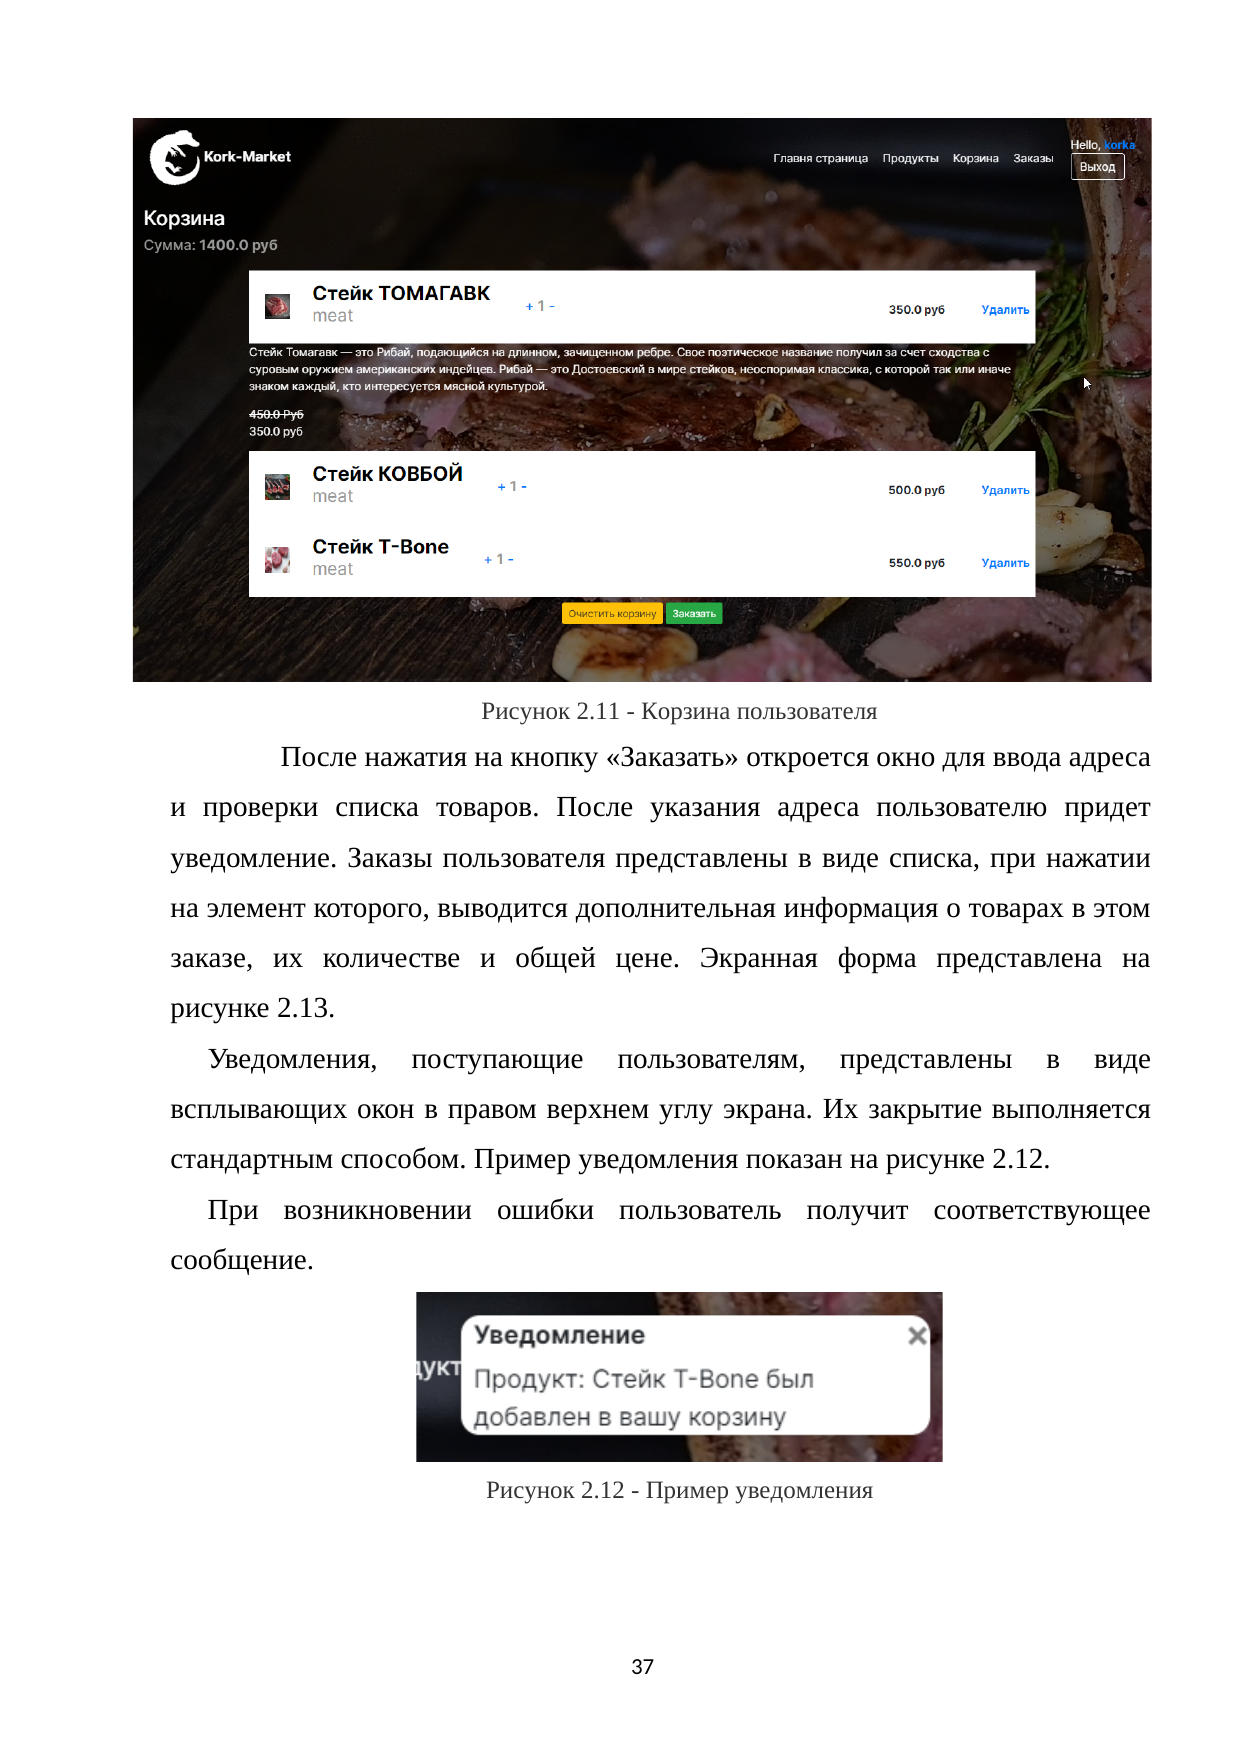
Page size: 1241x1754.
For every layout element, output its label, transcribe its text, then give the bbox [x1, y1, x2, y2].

text Рисунок 2.12 - Пример уведомления [170, 1475, 1152, 1504]
text При возникновении ошибки пользователь получит соответствующее сообщение. [170, 1192, 1152, 1276]
picture [132, 118, 1152, 682]
picture [416, 1292, 943, 1462]
text После нажатия на кнопку «Заказать» откроется окно для ввода адреса и проверки списка товаров. После указания адреса пользователю придет уведомление. Заказы пользователя представлены в виде списка, при нажатии на элемент которого, выводится дополнительная информация о товарах в этом заказе, их количестве и общей цене. Экранная форма представлена на рисунке 2.13. [170, 739, 1152, 1024]
text Уведомления, поступающие пользователям, представлены в виде всплывающих окон в правом верхнем углу экрана. Их закрытие выполняется стандартным способом. Пример уведомления показан на рисунке 2.12. [170, 1041, 1152, 1175]
text Рисунок 2.11 - Корзина пользователя [170, 696, 1152, 725]
